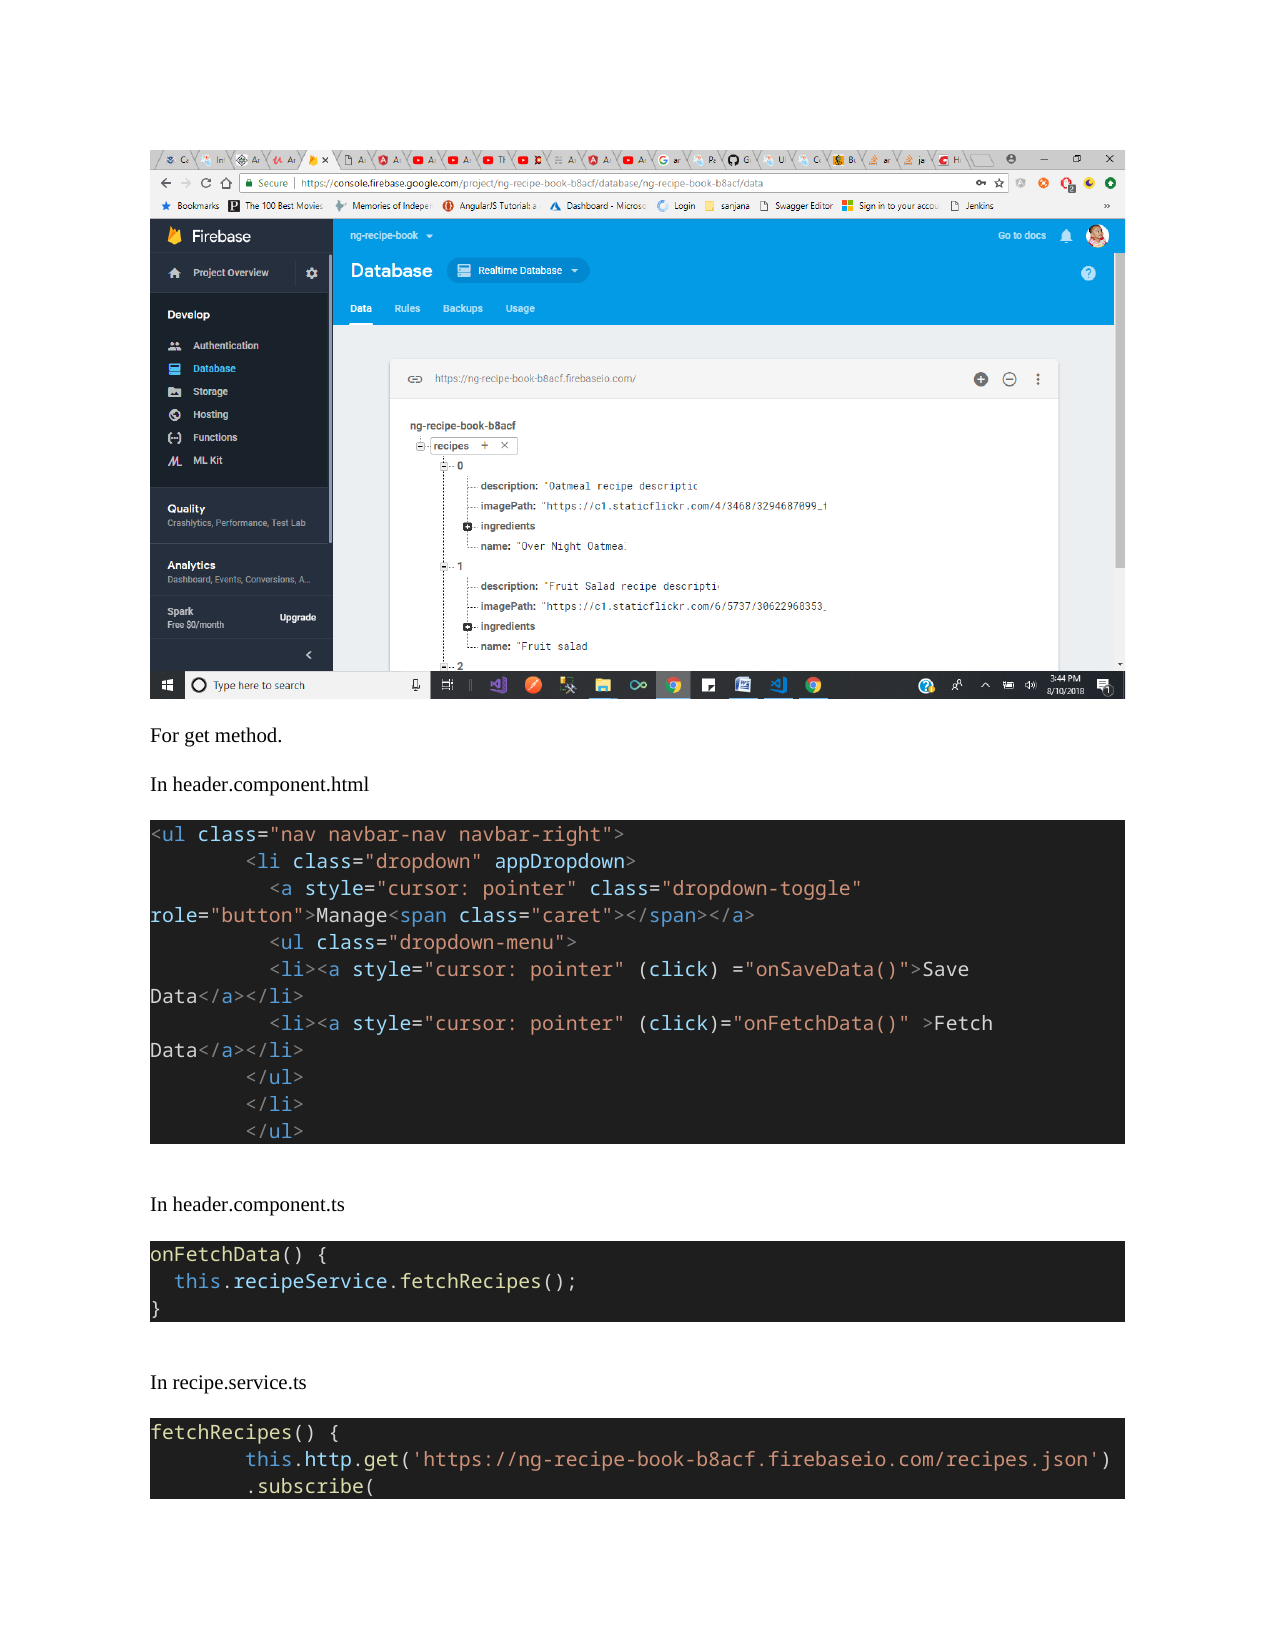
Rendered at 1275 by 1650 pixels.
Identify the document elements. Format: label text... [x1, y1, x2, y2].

picture [352, 264, 359, 276]
picture [1062, 230, 1070, 240]
picture [1082, 267, 1095, 280]
text For get method. [150, 723, 1125, 747]
text } [150, 1295, 1125, 1322]
picture [366, 268, 372, 276]
text In header.component.html [150, 772, 1125, 796]
text </ul> [150, 1063, 1125, 1090]
picture [150, 150, 1125, 699]
picture [1087, 225, 1108, 247]
picture [356, 306, 365, 311]
picture [511, 306, 525, 311]
picture [448, 259, 589, 282]
picture [405, 268, 412, 276]
text .subscribe( [150, 1472, 1125, 1499]
picture [393, 264, 402, 276]
text </ul> [150, 1117, 1125, 1144]
text <li><a style="cursor: pointer" (click)="onFetchData()" >Fetch Data</a></li> [150, 1009, 1125, 1063]
text this.http.get('https://ng-recipe-book-b8acf.firebaseio.com/recipes.json') [150, 1446, 1125, 1472]
text </li> [150, 1090, 1125, 1117]
picture [383, 268, 390, 276]
picture [419, 268, 432, 276]
text fetchRecipes() { [150, 1418, 1125, 1446]
text this.recipeService.fetchRecipes(); [150, 1268, 1125, 1295]
text In header.component.ts [150, 1192, 1125, 1216]
text <ul class="dropdown-menu"> [150, 928, 1125, 955]
text <li><a style="cursor: pointer" (click) ="onSaveData()">Save Data</a></li> [150, 955, 1125, 1009]
text onFetchData() { [150, 1241, 1125, 1268]
text <ul class="nav navbar-nav navbar-right"> [150, 820, 1125, 847]
text <a style="cursor: pointer" class="dropdown-toggle" role="button">Manage<span class="caret"></span></a> [150, 874, 1125, 928]
text <li class="dropdown" appDropdown> [150, 847, 1125, 874]
text In recipe.service.ts [150, 1370, 1125, 1394]
